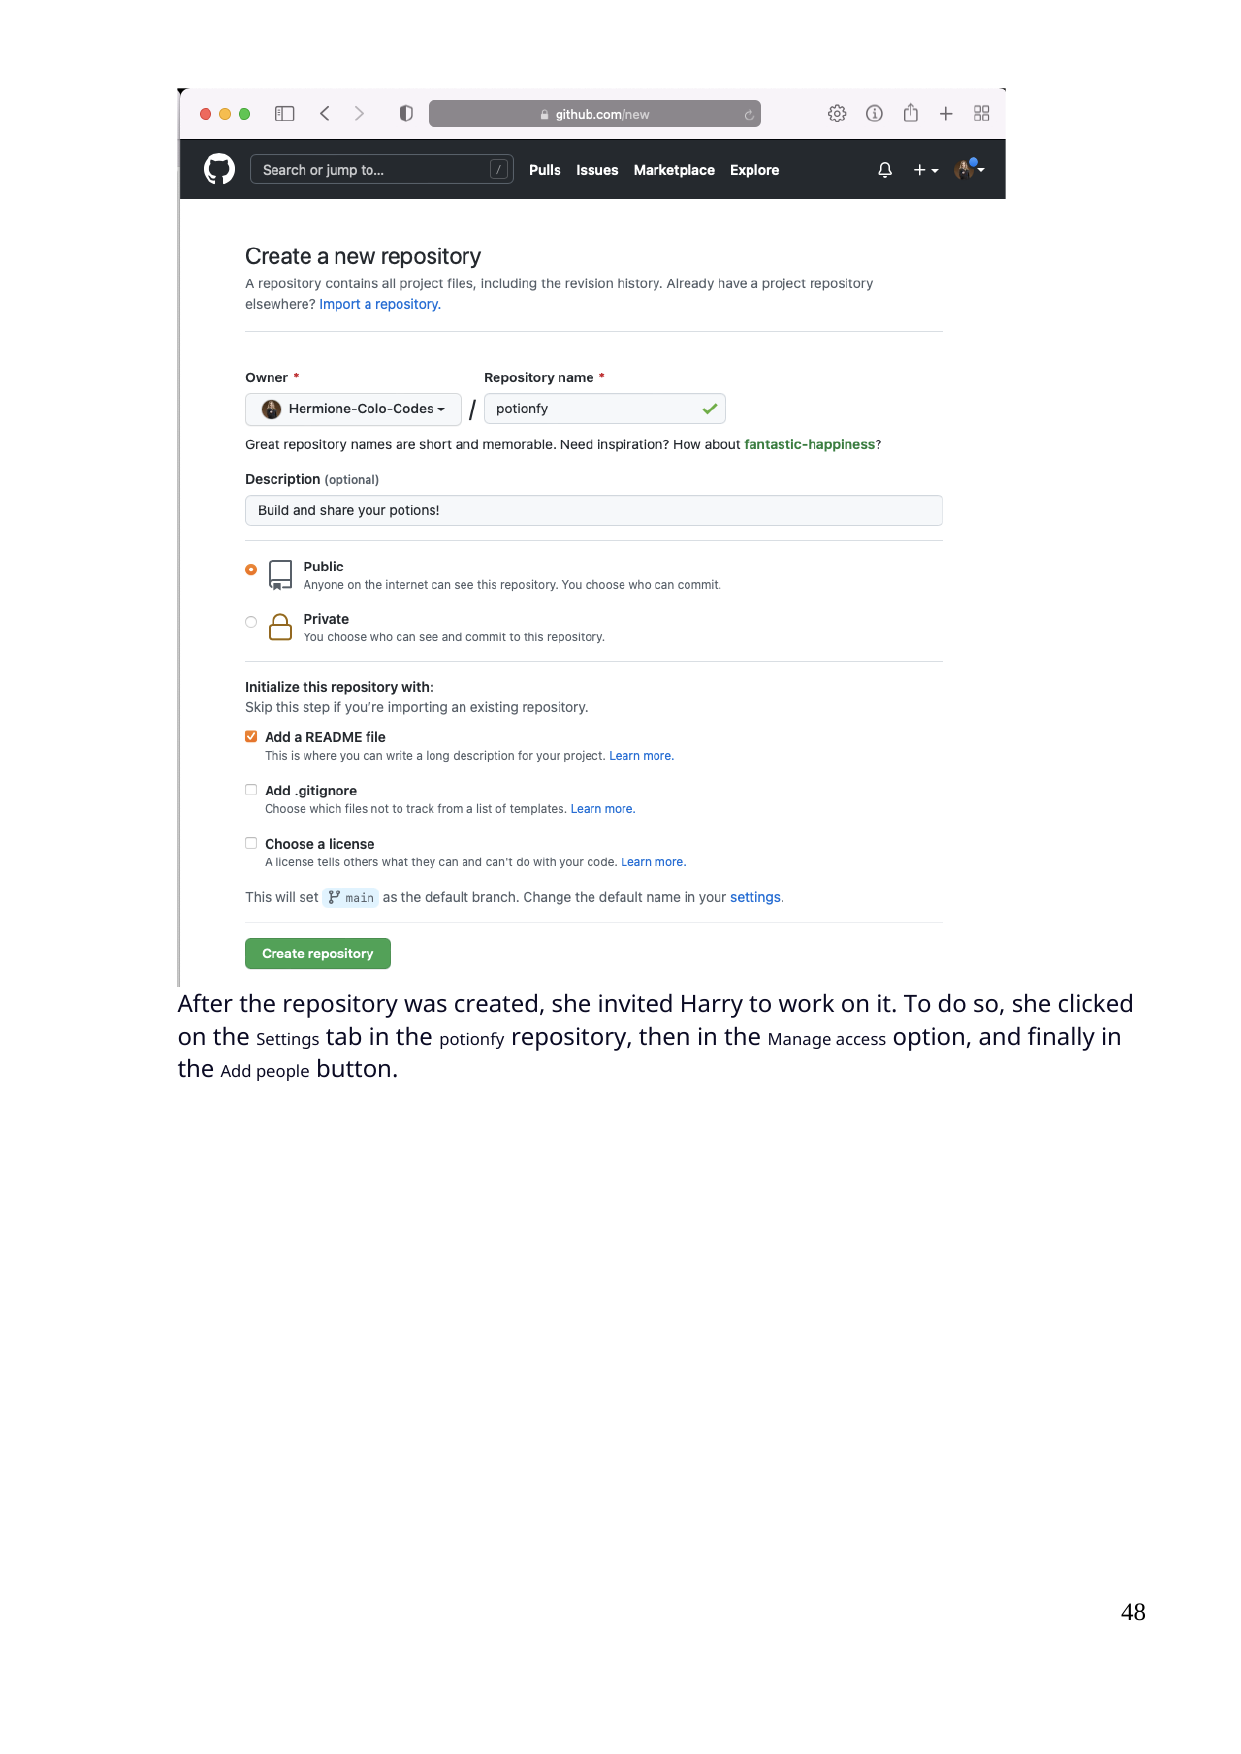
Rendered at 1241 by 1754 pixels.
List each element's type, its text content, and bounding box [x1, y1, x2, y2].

text After the repository was created, she invited Harry to work on it. To do so, she clicked on the Settings tab in the potionfy repository, then in the Manage access option, and finally in the Add people button. [177, 987, 1146, 1084]
picture [177, 88, 1006, 987]
